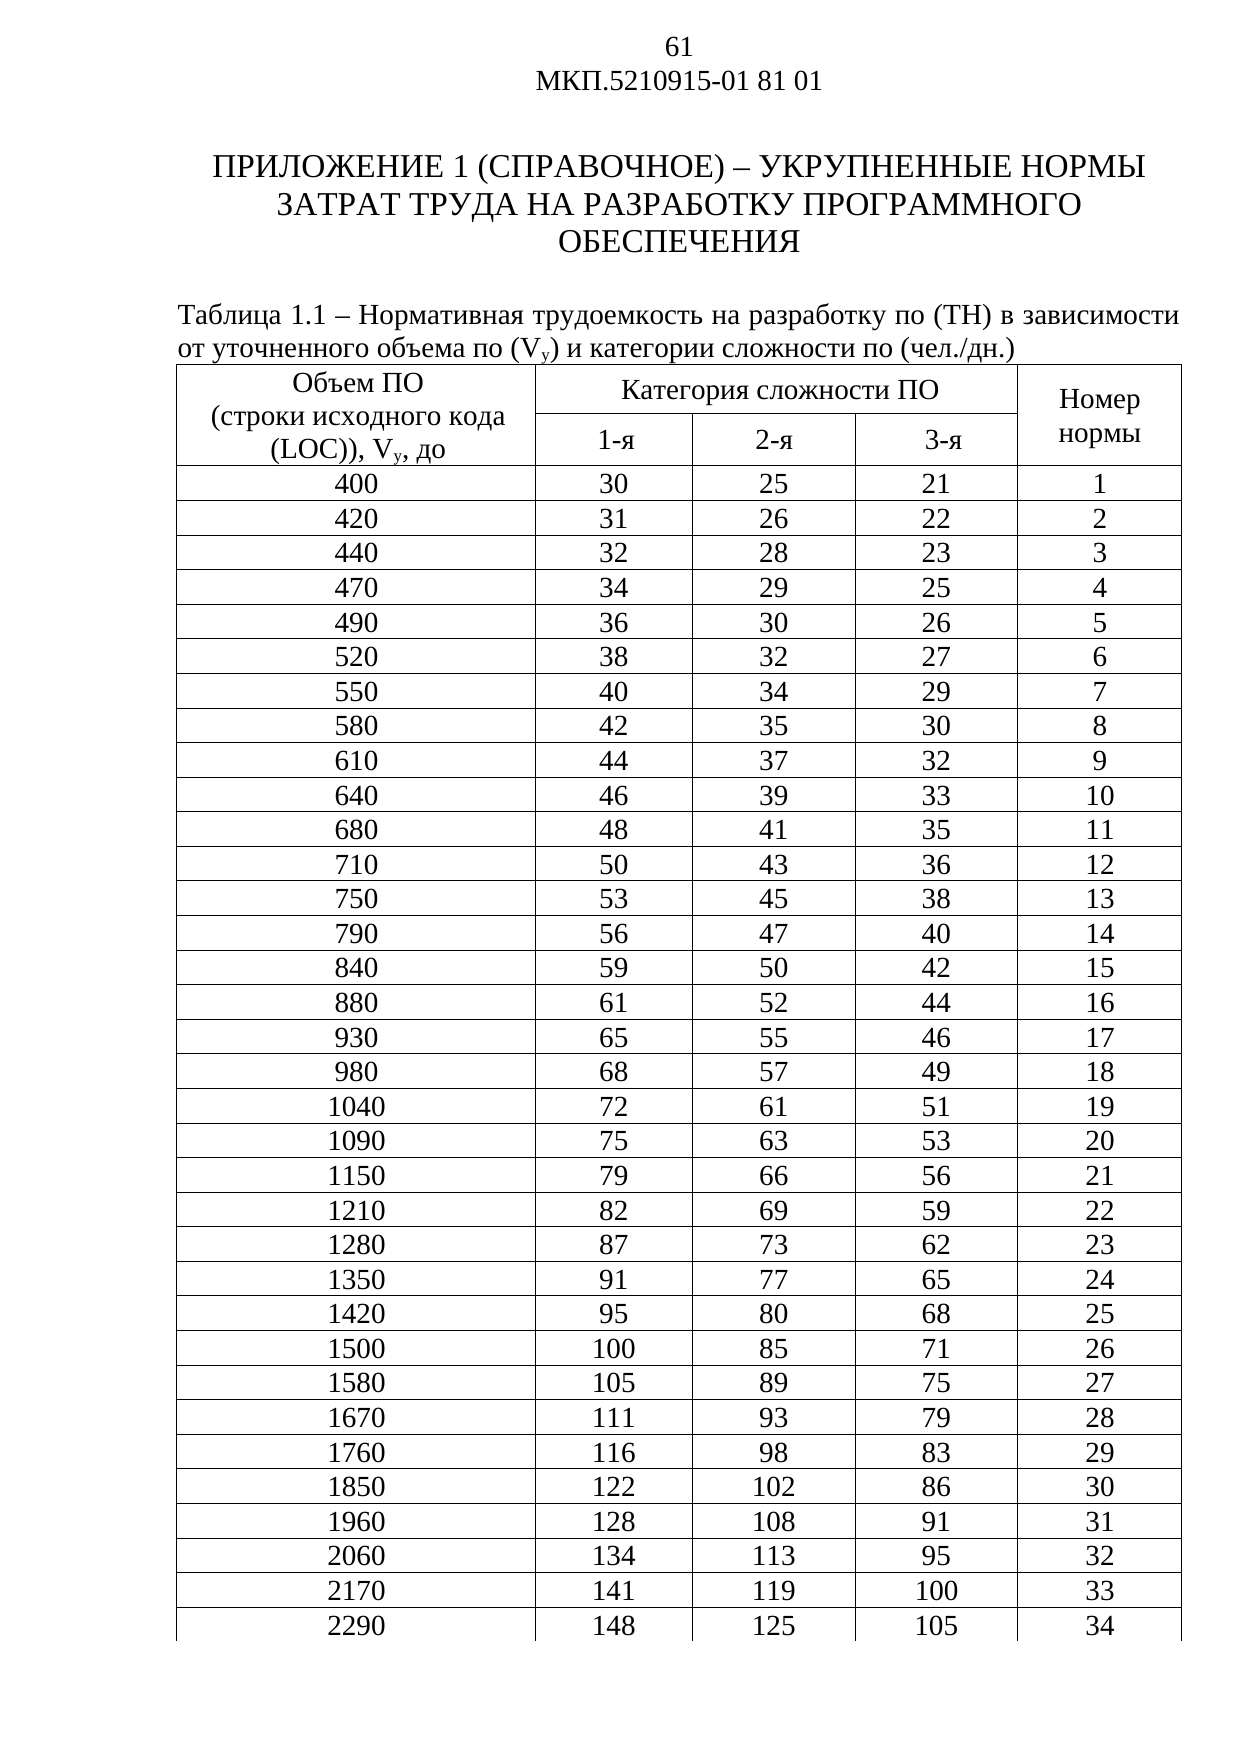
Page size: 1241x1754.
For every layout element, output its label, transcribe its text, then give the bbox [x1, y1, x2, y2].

table_cell 105 [856, 1608, 1017, 1641]
table_cell 25 [856, 570, 1017, 604]
table_cell 65 [536, 1020, 692, 1053]
table_cell 400 [177, 466, 535, 500]
table_cell 35 [693, 709, 855, 742]
table_cell 35 [856, 812, 1017, 846]
table_cell 79 [536, 1158, 692, 1192]
table_cell 38 [856, 881, 1017, 915]
table_cell 77 [693, 1262, 855, 1295]
table_cell 11 [1018, 812, 1181, 846]
table_cell 710 [177, 847, 535, 880]
table_cell 2170 [177, 1573, 535, 1607]
table_cell 1280 [177, 1227, 535, 1261]
table_cell 95 [856, 1539, 1017, 1572]
table_cell 148 [536, 1608, 692, 1641]
table_cell 2-я [693, 414, 855, 465]
table_cell 440 [177, 536, 535, 569]
table_cell 1960 [177, 1504, 535, 1537]
table_cell 1-я [536, 414, 692, 465]
table_cell 62 [856, 1227, 1017, 1261]
table_cell 47 [693, 916, 855, 949]
table_cell 12 [1018, 847, 1181, 880]
table_cell 48 [536, 812, 692, 846]
table_cell 41 [693, 812, 855, 846]
table_cell 880 [177, 985, 535, 1019]
table_cell 61 [693, 1089, 855, 1122]
table_cell 68 [856, 1296, 1017, 1330]
table_cell 63 [693, 1124, 855, 1157]
table_cell 111 [536, 1400, 692, 1434]
table_cell 89 [693, 1366, 855, 1399]
table_cell 65 [856, 1262, 1017, 1295]
table_cell 34 [1018, 1608, 1181, 1641]
table_cell 31 [1018, 1504, 1181, 1537]
table_cell 40 [856, 916, 1017, 949]
table_cell 43 [693, 847, 855, 880]
table_cell 73 [693, 1227, 855, 1261]
table_cell 42 [536, 709, 692, 742]
table_cell 1760 [177, 1435, 535, 1468]
table_cell 28 [693, 536, 855, 569]
table_cell 30 [856, 709, 1017, 742]
table_cell 29 [693, 570, 855, 604]
table_cell 50 [693, 951, 855, 984]
table_cell 98 [693, 1435, 855, 1468]
table_cell 30 [693, 605, 855, 638]
table_cell 122 [536, 1469, 692, 1503]
table_cell 40 [536, 674, 692, 707]
table_cell 50 [536, 847, 692, 880]
table_cell 1040 [177, 1089, 535, 1122]
table_cell 4 [1018, 570, 1181, 604]
table_cell 59 [536, 951, 692, 984]
table_cell 36 [856, 847, 1017, 880]
table_cell 6 [1018, 639, 1181, 673]
table_cell 26 [856, 605, 1017, 638]
table_cell 9 [1018, 743, 1181, 777]
table_cell 113 [693, 1539, 855, 1572]
table_cell 38 [536, 639, 692, 673]
table_cell 27 [1018, 1366, 1181, 1399]
table_cell 134 [536, 1539, 692, 1572]
table_cell 2290 [177, 1608, 535, 1641]
table_cell 57 [693, 1054, 855, 1088]
table_cell 19 [1018, 1089, 1181, 1122]
table_cell 680 [177, 812, 535, 846]
table_cell 610 [177, 743, 535, 777]
table_cell 25 [693, 466, 855, 500]
table_cell 56 [536, 916, 692, 949]
table_cell 95 [536, 1296, 692, 1330]
table_cell 34 [693, 674, 855, 707]
table_cell 1150 [177, 1158, 535, 1192]
table_cell 7 [1018, 674, 1181, 707]
table_cell 23 [1018, 1227, 1181, 1261]
table_cell 100 [856, 1573, 1017, 1607]
table_cell 15 [1018, 951, 1181, 984]
table_cell 31 [536, 501, 692, 534]
table_cell 30 [536, 466, 692, 500]
table_cell 18 [1018, 1054, 1181, 1088]
table_cell 1420 [177, 1296, 535, 1330]
table_cell 42 [856, 951, 1017, 984]
table_cell 980 [177, 1054, 535, 1088]
table_cell 29 [856, 674, 1017, 707]
table_cell 44 [856, 985, 1017, 1019]
table_cell 580 [177, 709, 535, 742]
table_cell 36 [536, 605, 692, 638]
table_cell 21 [1018, 1158, 1181, 1192]
table_cell 520 [177, 639, 535, 673]
table_cell 1850 [177, 1469, 535, 1503]
table_cell 10 [1018, 778, 1181, 811]
table_cell 83 [856, 1435, 1017, 1468]
table_cell 46 [856, 1020, 1017, 1053]
table_cell 8 [1018, 709, 1181, 742]
table_cell 75 [856, 1366, 1017, 1399]
table_cell 45 [693, 881, 855, 915]
table_cell 66 [693, 1158, 855, 1192]
table_cell 55 [693, 1020, 855, 1053]
text ПРИЛОЖЕНИЕ 1 (СПРАВОЧНОЕ) – УКРУПНЕННЫЕ НОРМЫ ЗАТРАТ ТРУДА НА РАЗРАБОТКУ ПРОГРАММНОГО ОБЕСПЕЧЕНИЯ [177, 148, 1181, 260]
table_cell 5 [1018, 605, 1181, 638]
table_cell 68 [536, 1054, 692, 1088]
table_cell 23 [856, 536, 1017, 569]
table_cell 29 [1018, 1435, 1181, 1468]
table_cell 420 [177, 501, 535, 534]
table_cell 28 [1018, 1400, 1181, 1434]
table_header Объем ПО (строки исходного кода (LOC)), Vy, до [177, 365, 535, 465]
table_cell 75 [536, 1124, 692, 1157]
table_cell 32 [536, 536, 692, 569]
table_cell 80 [693, 1296, 855, 1330]
table_cell 59 [856, 1193, 1017, 1226]
table_cell 16 [1018, 985, 1181, 1019]
table_cell 33 [856, 778, 1017, 811]
table_cell 52 [693, 985, 855, 1019]
table_cell 14 [1018, 916, 1181, 949]
table_cell 39 [693, 778, 855, 811]
table_cell 3 [1018, 536, 1181, 569]
table_cell 71 [856, 1331, 1017, 1364]
table_cell 20 [1018, 1124, 1181, 1157]
table_cell 32 [1018, 1539, 1181, 1572]
table_header Номер нормы [1018, 365, 1181, 465]
table_cell 53 [536, 881, 692, 915]
table_cell 53 [856, 1124, 1017, 1157]
table_cell 105 [536, 1366, 692, 1399]
table_cell 2 [1018, 501, 1181, 534]
table_cell 69 [693, 1193, 855, 1226]
table_cell 86 [856, 1469, 1017, 1503]
table_cell 30 [1018, 1469, 1181, 1503]
table_cell 470 [177, 570, 535, 604]
table_cell 61 [536, 985, 692, 1019]
table_cell 46 [536, 778, 692, 811]
table_cell 22 [856, 501, 1017, 534]
table_cell 102 [693, 1469, 855, 1503]
table_cell 125 [693, 1608, 855, 1641]
table_cell 128 [536, 1504, 692, 1537]
text Таблица 1.1 – Нормативная трудоемкость на разработку по (ТН) в зависимости от уточненного объема по (Vy) и категории сложности по (чел./дн.) [177, 298, 1181, 364]
table_cell 26 [693, 501, 855, 534]
table_cell 1350 [177, 1262, 535, 1295]
table_cell 24 [1018, 1262, 1181, 1295]
table_cell 49 [856, 1054, 1017, 1088]
table_cell 34 [536, 570, 692, 604]
table_cell 22 [1018, 1193, 1181, 1226]
table_cell 1 [1018, 466, 1181, 500]
table_cell 2060 [177, 1539, 535, 1572]
table_cell 750 [177, 881, 535, 915]
table_cell 3-я [856, 414, 1017, 465]
table_cell 930 [177, 1020, 535, 1053]
table_cell 119 [693, 1573, 855, 1607]
table_cell 91 [856, 1504, 1017, 1537]
table_cell 116 [536, 1435, 692, 1468]
table_cell 1090 [177, 1124, 535, 1157]
table_cell 93 [693, 1400, 855, 1434]
table_cell 790 [177, 916, 535, 949]
table_cell 640 [177, 778, 535, 811]
table_cell 108 [693, 1504, 855, 1537]
table_cell 1580 [177, 1366, 535, 1399]
table_cell 13 [1018, 881, 1181, 915]
table_cell 37 [693, 743, 855, 777]
table_cell 79 [856, 1400, 1017, 1434]
table_cell 141 [536, 1573, 692, 1607]
table_cell 85 [693, 1331, 855, 1364]
table_cell 72 [536, 1089, 692, 1122]
table_cell 51 [856, 1089, 1017, 1122]
table_cell 490 [177, 605, 535, 638]
table_cell 1670 [177, 1400, 535, 1434]
table_cell 17 [1018, 1020, 1181, 1053]
table_header Категория сложности ПО [536, 365, 1017, 413]
table_cell 91 [536, 1262, 692, 1295]
table_cell 840 [177, 951, 535, 984]
table_cell 100 [536, 1331, 692, 1364]
table_cell 27 [856, 639, 1017, 673]
table_cell 32 [856, 743, 1017, 777]
table_cell 44 [536, 743, 692, 777]
table_cell 26 [1018, 1331, 1181, 1364]
table_cell 33 [1018, 1573, 1181, 1607]
table_cell 1500 [177, 1331, 535, 1364]
table_cell 56 [856, 1158, 1017, 1192]
table_cell 32 [693, 639, 855, 673]
table_cell 82 [536, 1193, 692, 1226]
table_cell 1210 [177, 1193, 535, 1226]
table_cell 550 [177, 674, 535, 707]
table_cell 87 [536, 1227, 692, 1261]
table_cell 21 [856, 466, 1017, 500]
table_cell 25 [1018, 1296, 1181, 1330]
